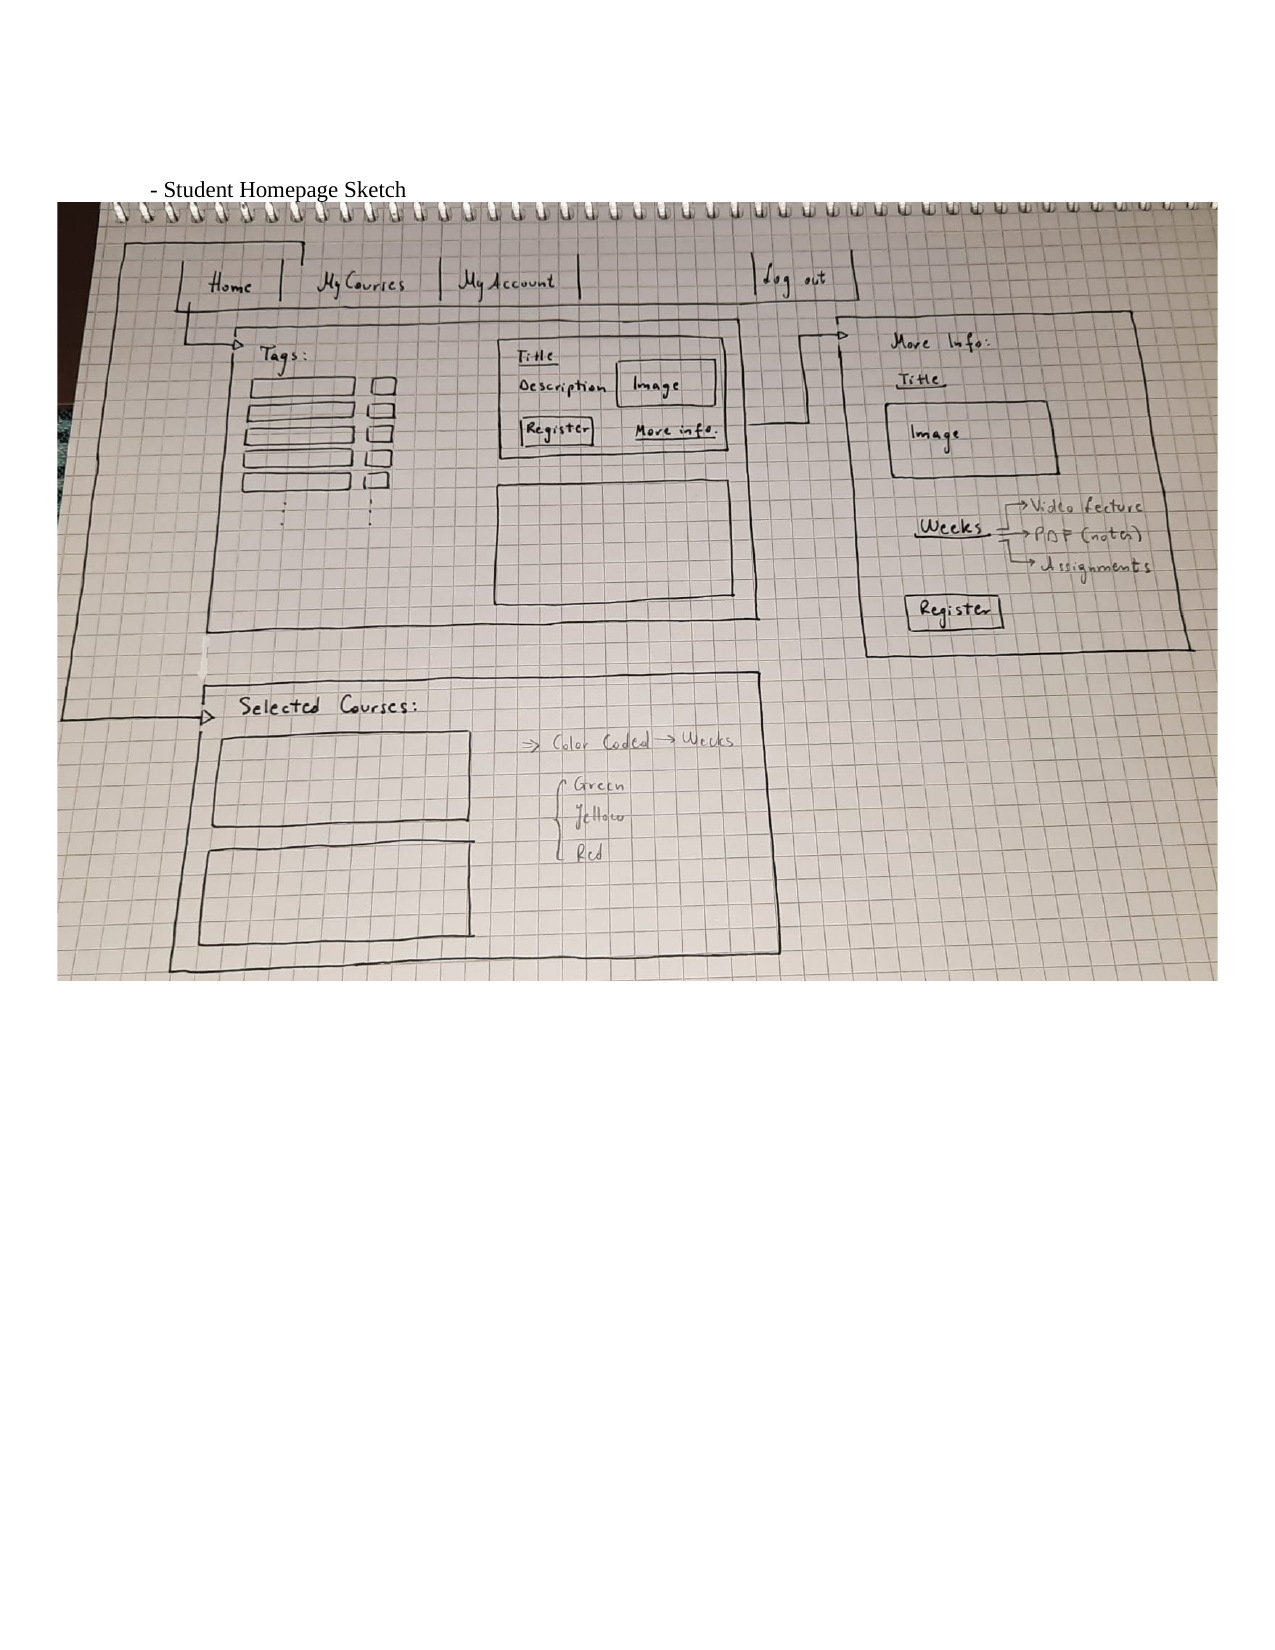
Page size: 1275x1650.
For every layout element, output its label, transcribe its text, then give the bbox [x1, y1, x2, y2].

picture [57, 202, 1218, 981]
text - Student Homepage Sketch [150, 176, 1125, 202]
